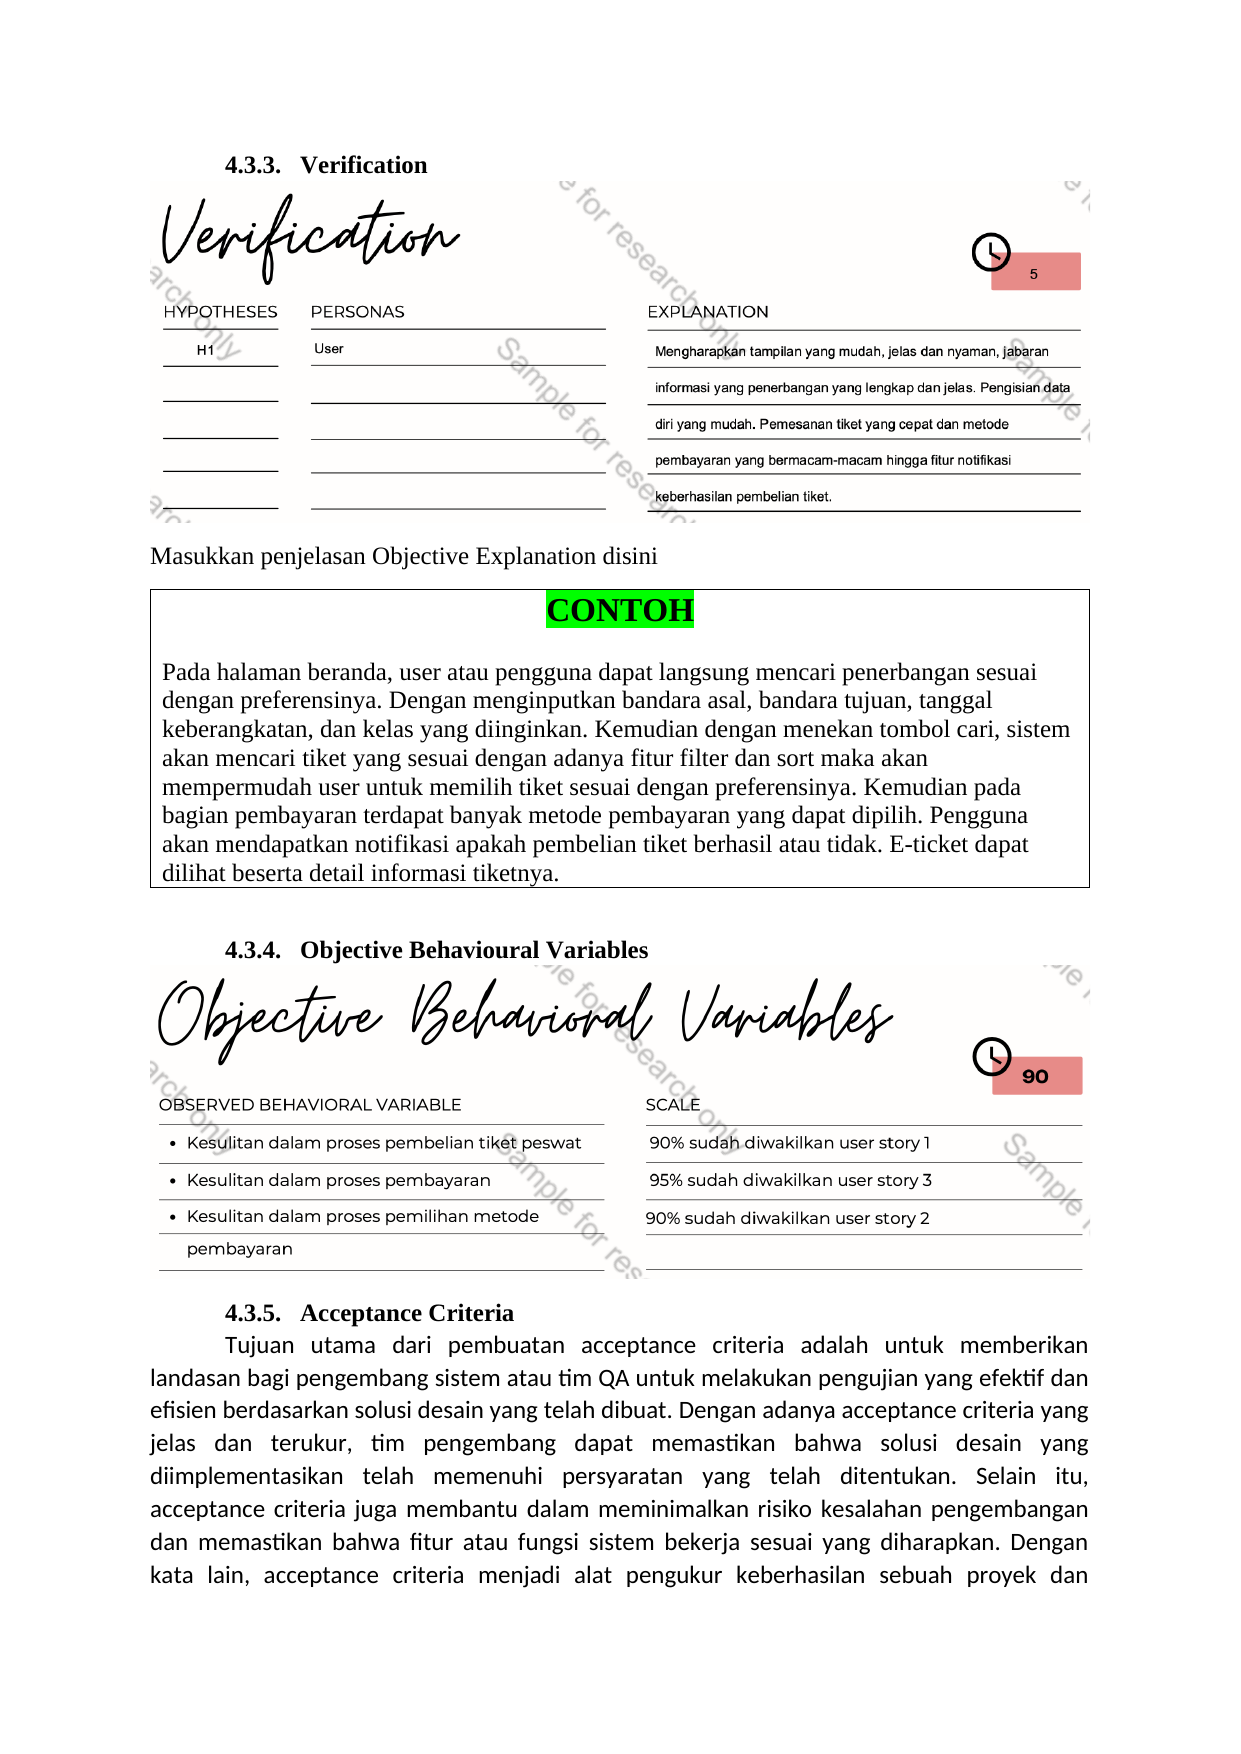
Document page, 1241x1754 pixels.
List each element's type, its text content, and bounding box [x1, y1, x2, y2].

subtitle Objective Behavioural Variables [225, 935, 1090, 963]
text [150, 1329, 1090, 1590]
table_header CONTOH Pada halaman beranda, user atau pengguna dapat langsung mencari penerbangan sesuai dengan preferensinya. Dengan menginputkan bandara asal, bandara tujuan, tanggal keberangkatan, dan kelas yang diinginkan. Kemudian dengan menekan tombol cari, sistem akan mencari tiket yang sesuai dengan adanya fitur filter dan sort maka akan mempermudah user untuk memilih tiket sesuai dengan preferensinya. Kemudian pada bagian pembayaran terdapat banyak metode pembayaran yang dapat dipilih. Pengguna akan mendapatkan notifikasi apakah pembelian tiket berhasil atau tidak. E-ticket dapat dilihat beserta detail informasi tiketnya. [151, 590, 1089, 887]
text Masukkan penjelasan Objective Explanation disini [150, 541, 1090, 570]
subtitle Verification [225, 150, 1090, 179]
subtitle Acceptance Criteria [225, 1298, 1090, 1326]
picture [150, 181, 1091, 523]
picture [150, 965, 1091, 1279]
